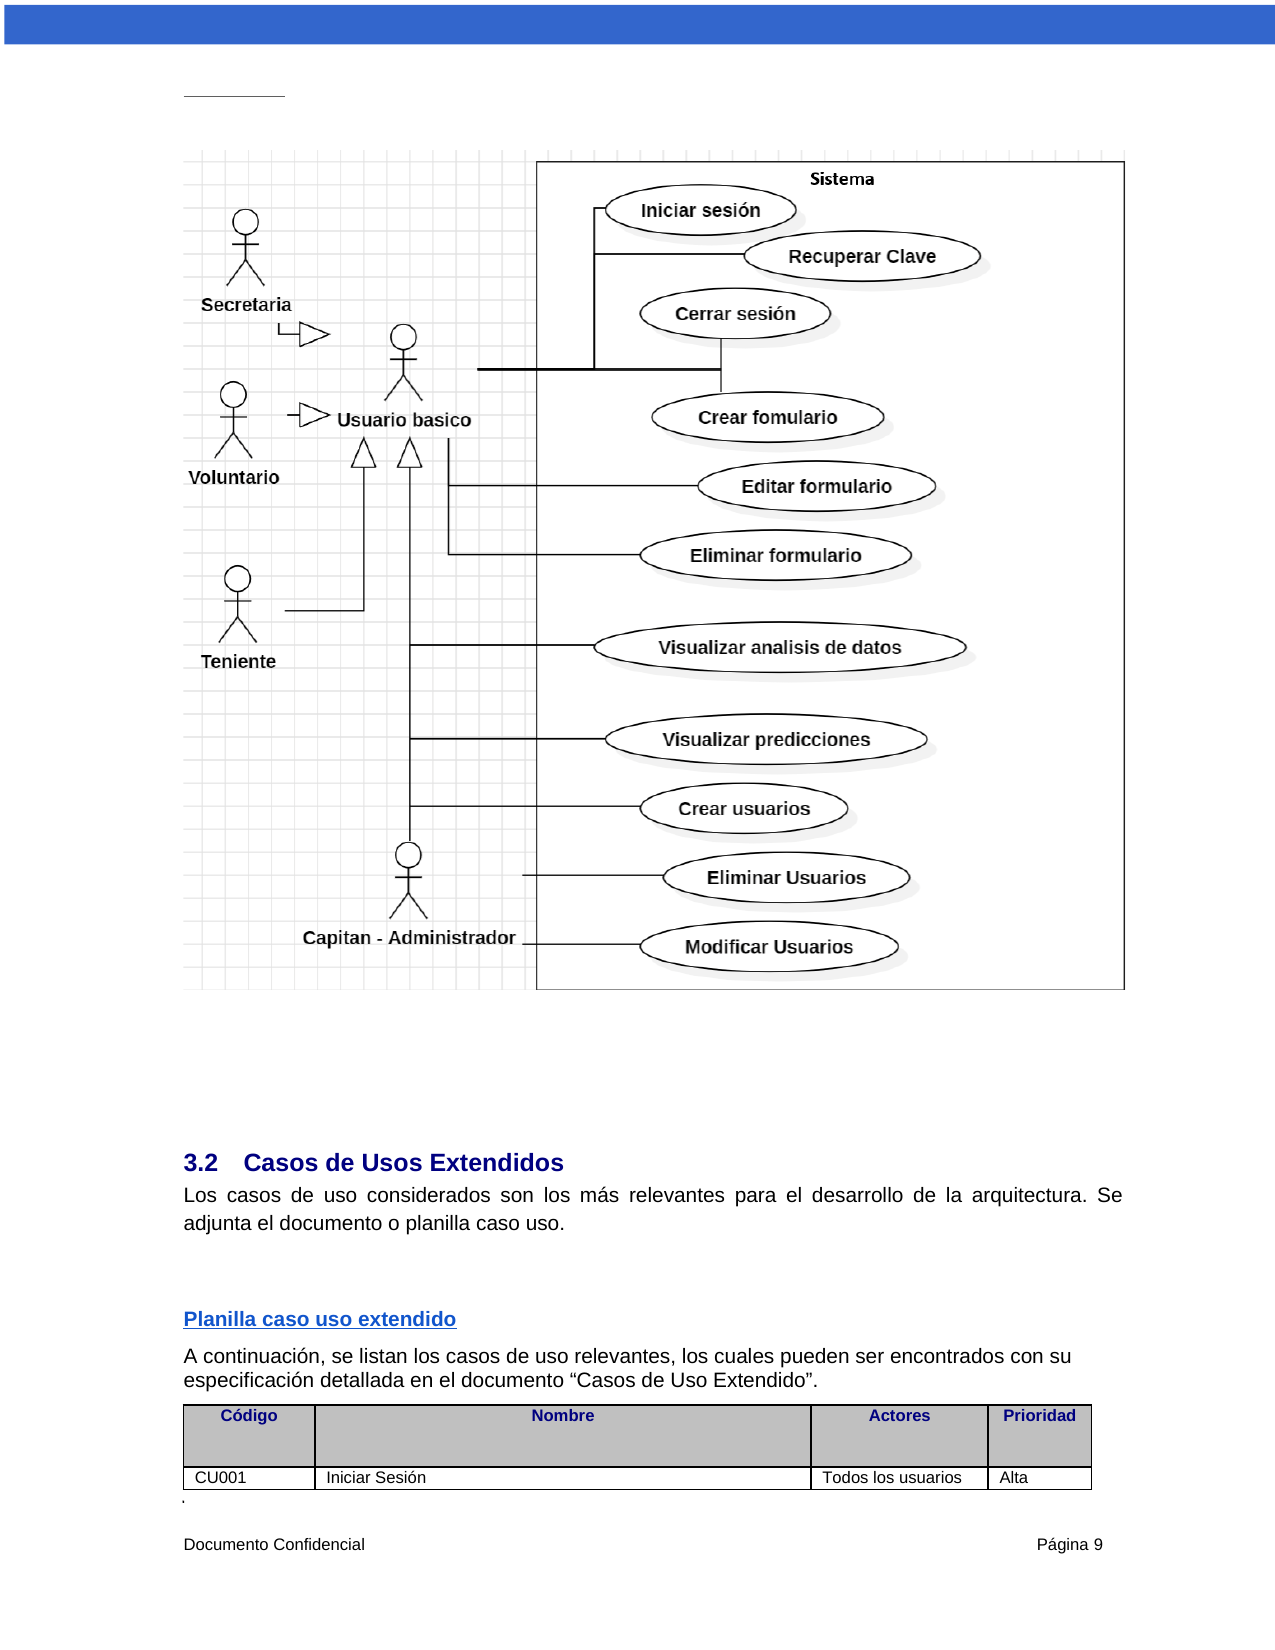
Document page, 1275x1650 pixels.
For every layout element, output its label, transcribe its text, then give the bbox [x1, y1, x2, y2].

text Planilla caso uso extendido [183, 1307, 1125, 1331]
table_header Nombre [316, 1406, 810, 1466]
table_header Prioridad [989, 1406, 1091, 1466]
text Los casos de uso considerados son los más relevantes para el desarrollo de la arquitectura. Se adjunta el documento o planilla caso uso. [183, 1183, 1125, 1234]
table_cell Iniciar Sesión [316, 1468, 810, 1489]
table_header Código [184, 1406, 314, 1466]
picture [183, 150, 1125, 990]
text A continuación, se listan los casos de uso relevantes, los cuales pueden ser encontrados con su especificación detallada en el documento “Casos de Uso Extendido”. [183, 1343, 1125, 1391]
list Casos de Usos Extendidos [183, 1148, 1125, 1177]
table_cell CU001 [184, 1468, 314, 1489]
table_header Actores [812, 1406, 987, 1466]
table_cell Todos los usuarios [812, 1468, 987, 1489]
table_cell Alta [989, 1468, 1091, 1489]
